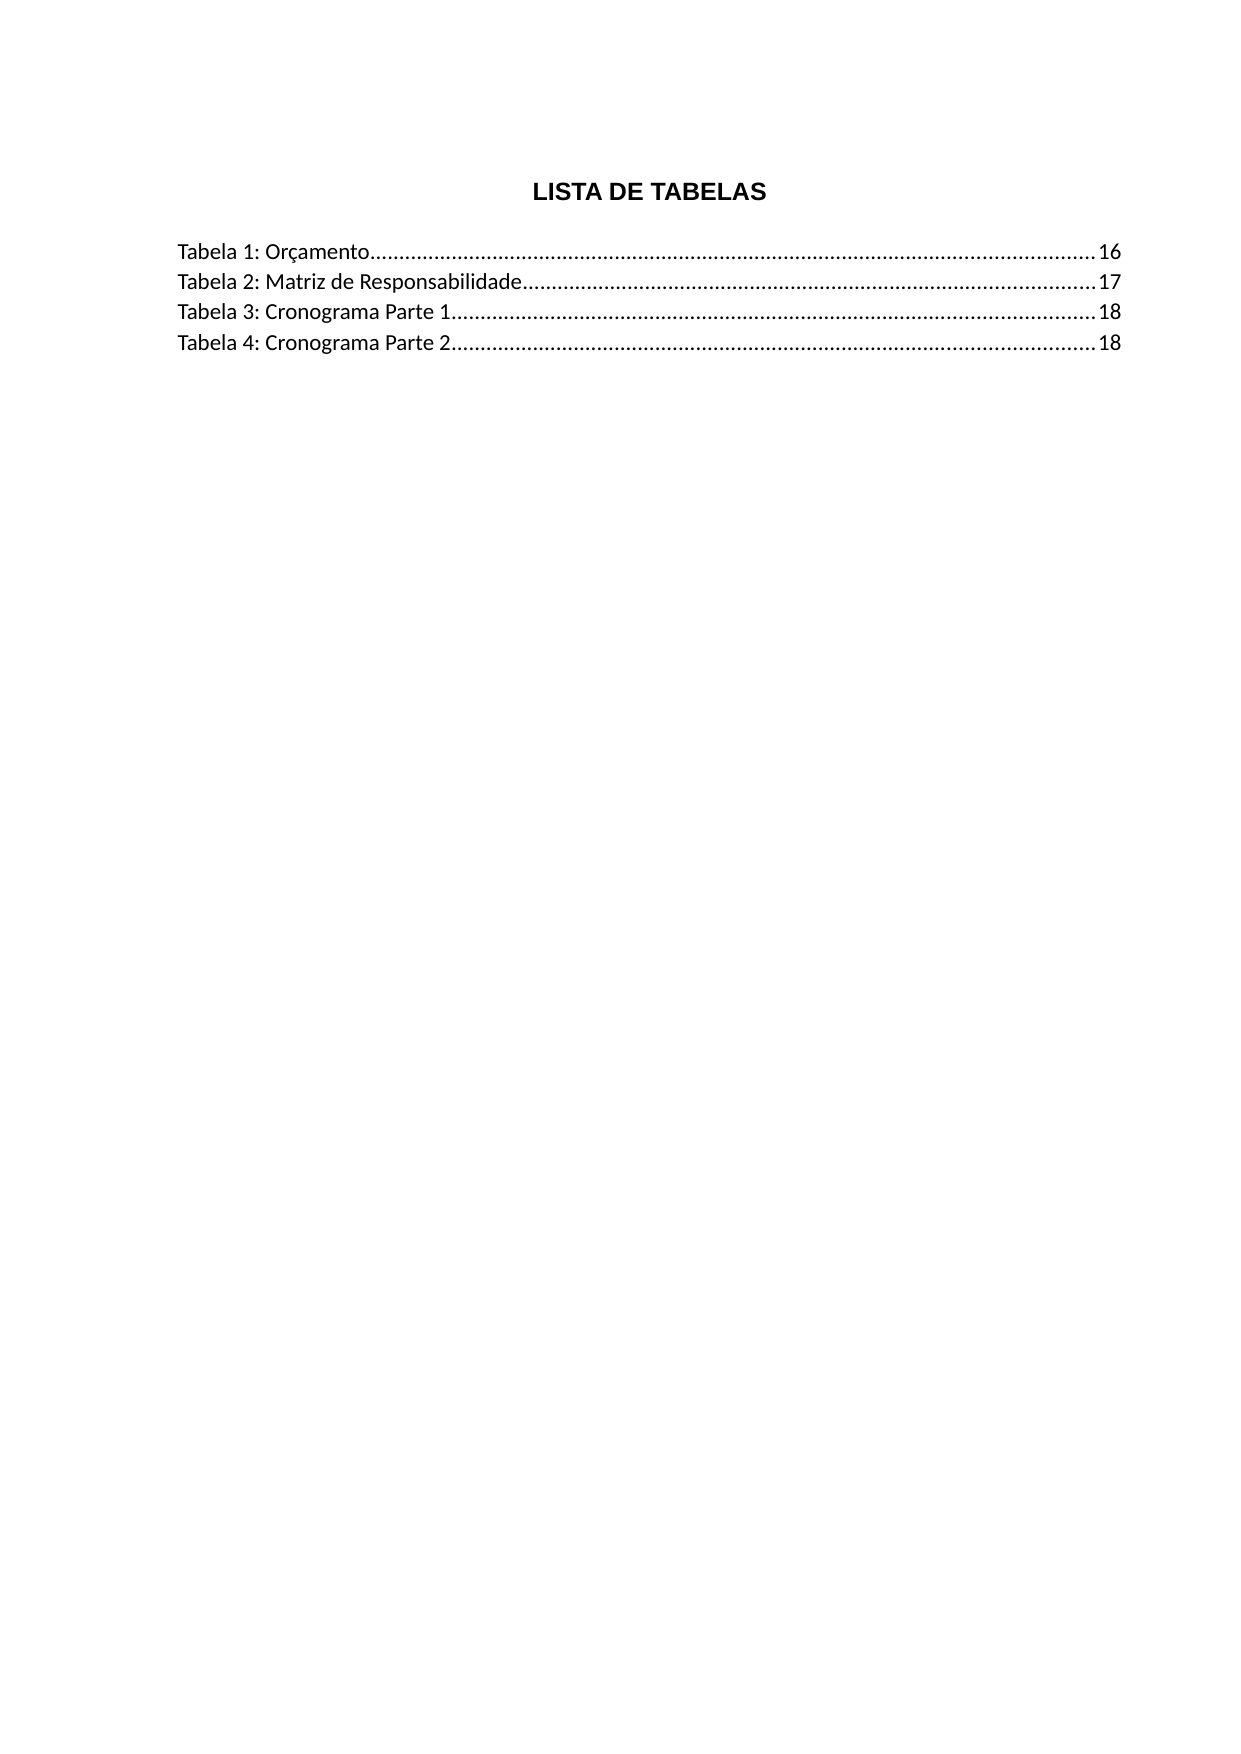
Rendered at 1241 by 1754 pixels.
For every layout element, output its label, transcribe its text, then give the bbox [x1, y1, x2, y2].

text Tabela 2: Matriz de Responsabilidade 17 [177, 267, 1122, 295]
text Tabela 1: Orçamento 16 [177, 237, 1122, 265]
text LISTA DE TABELAS [177, 177, 1122, 206]
text Tabela 4: Cronograma Parte 2 18 [177, 328, 1122, 356]
text Tabela 3: Cronograma Parte 1 18 [177, 297, 1122, 325]
